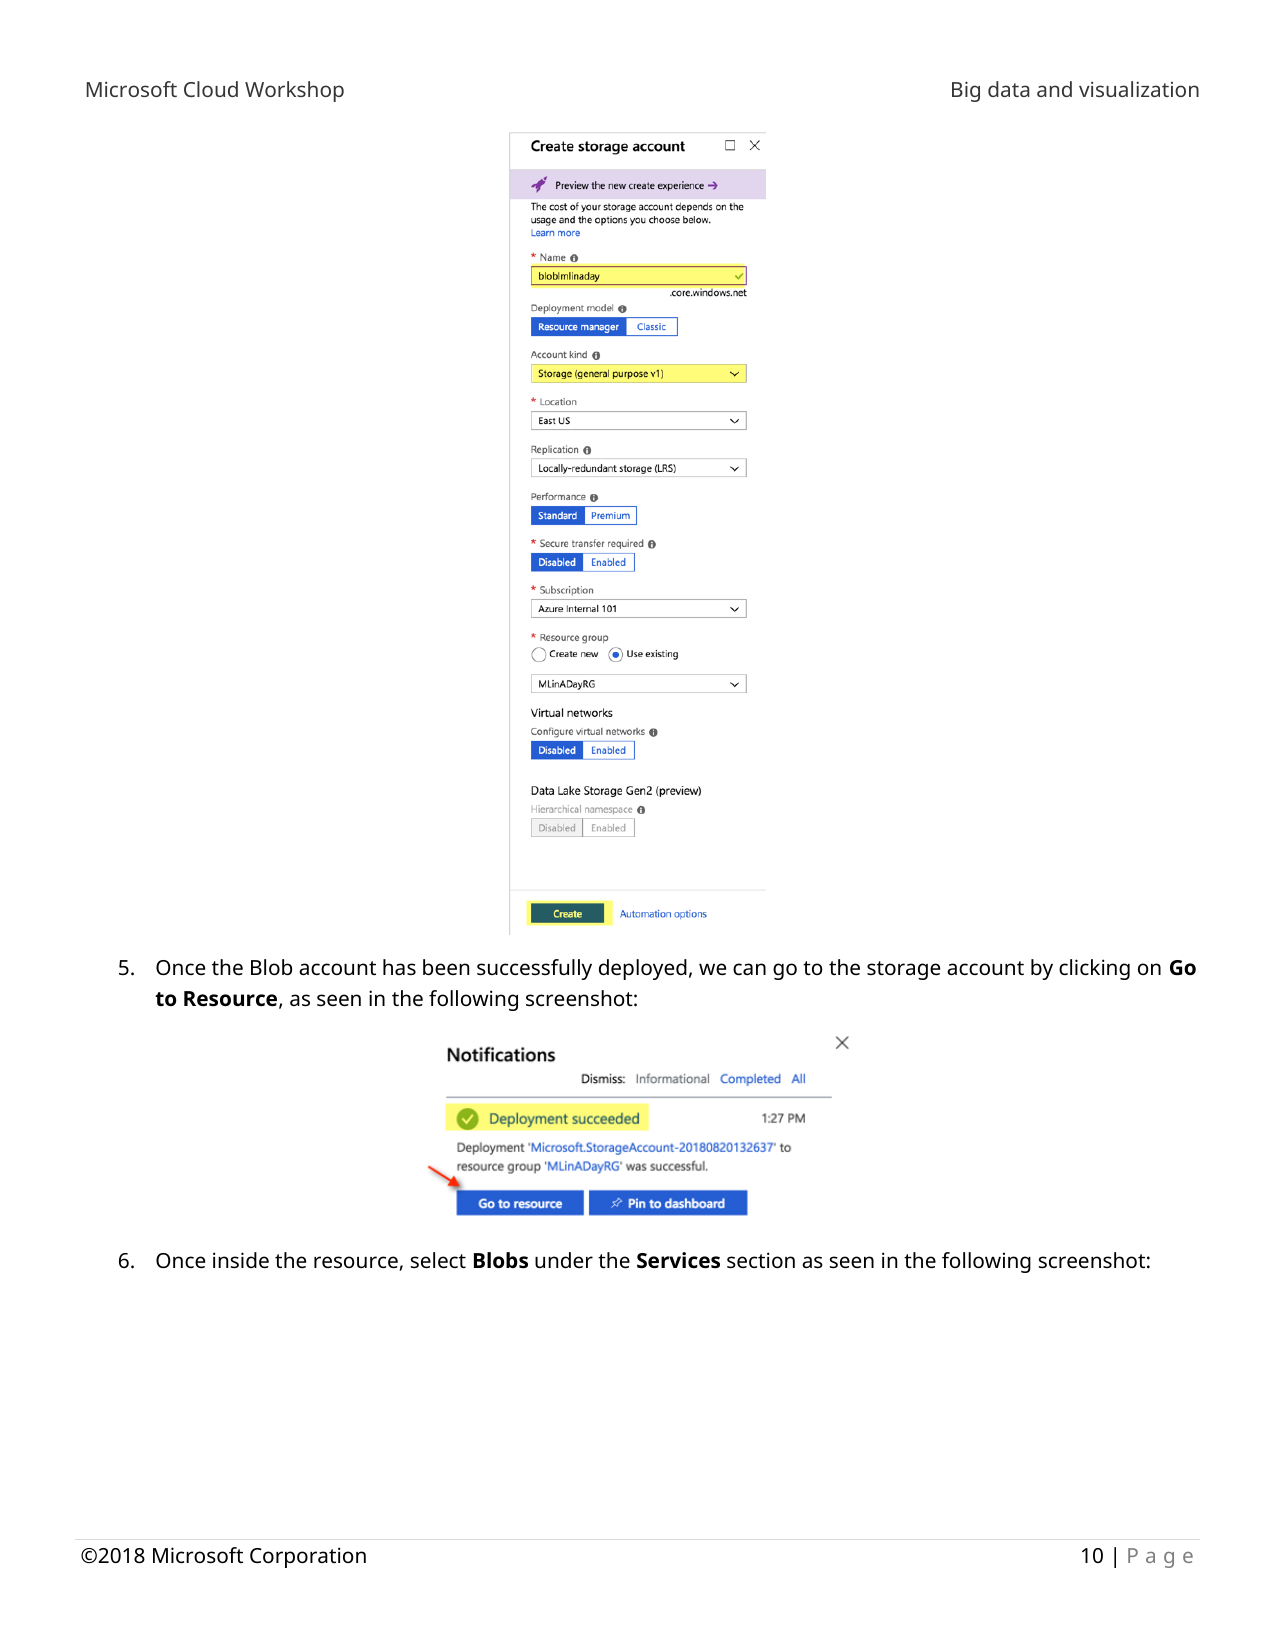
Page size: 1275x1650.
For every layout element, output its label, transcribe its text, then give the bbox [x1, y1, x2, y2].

picture [420, 1031, 855, 1228]
list Once the Blob account has been successfully deployed, we can go to the storage account by clicking on Go to Resource, as seen in the following screenshot: [118, 953, 1200, 1013]
list Once inside the resource, select Blobs under the Services section as seen in the following screenshot: [118, 1246, 1200, 1274]
picture [509, 131, 766, 935]
